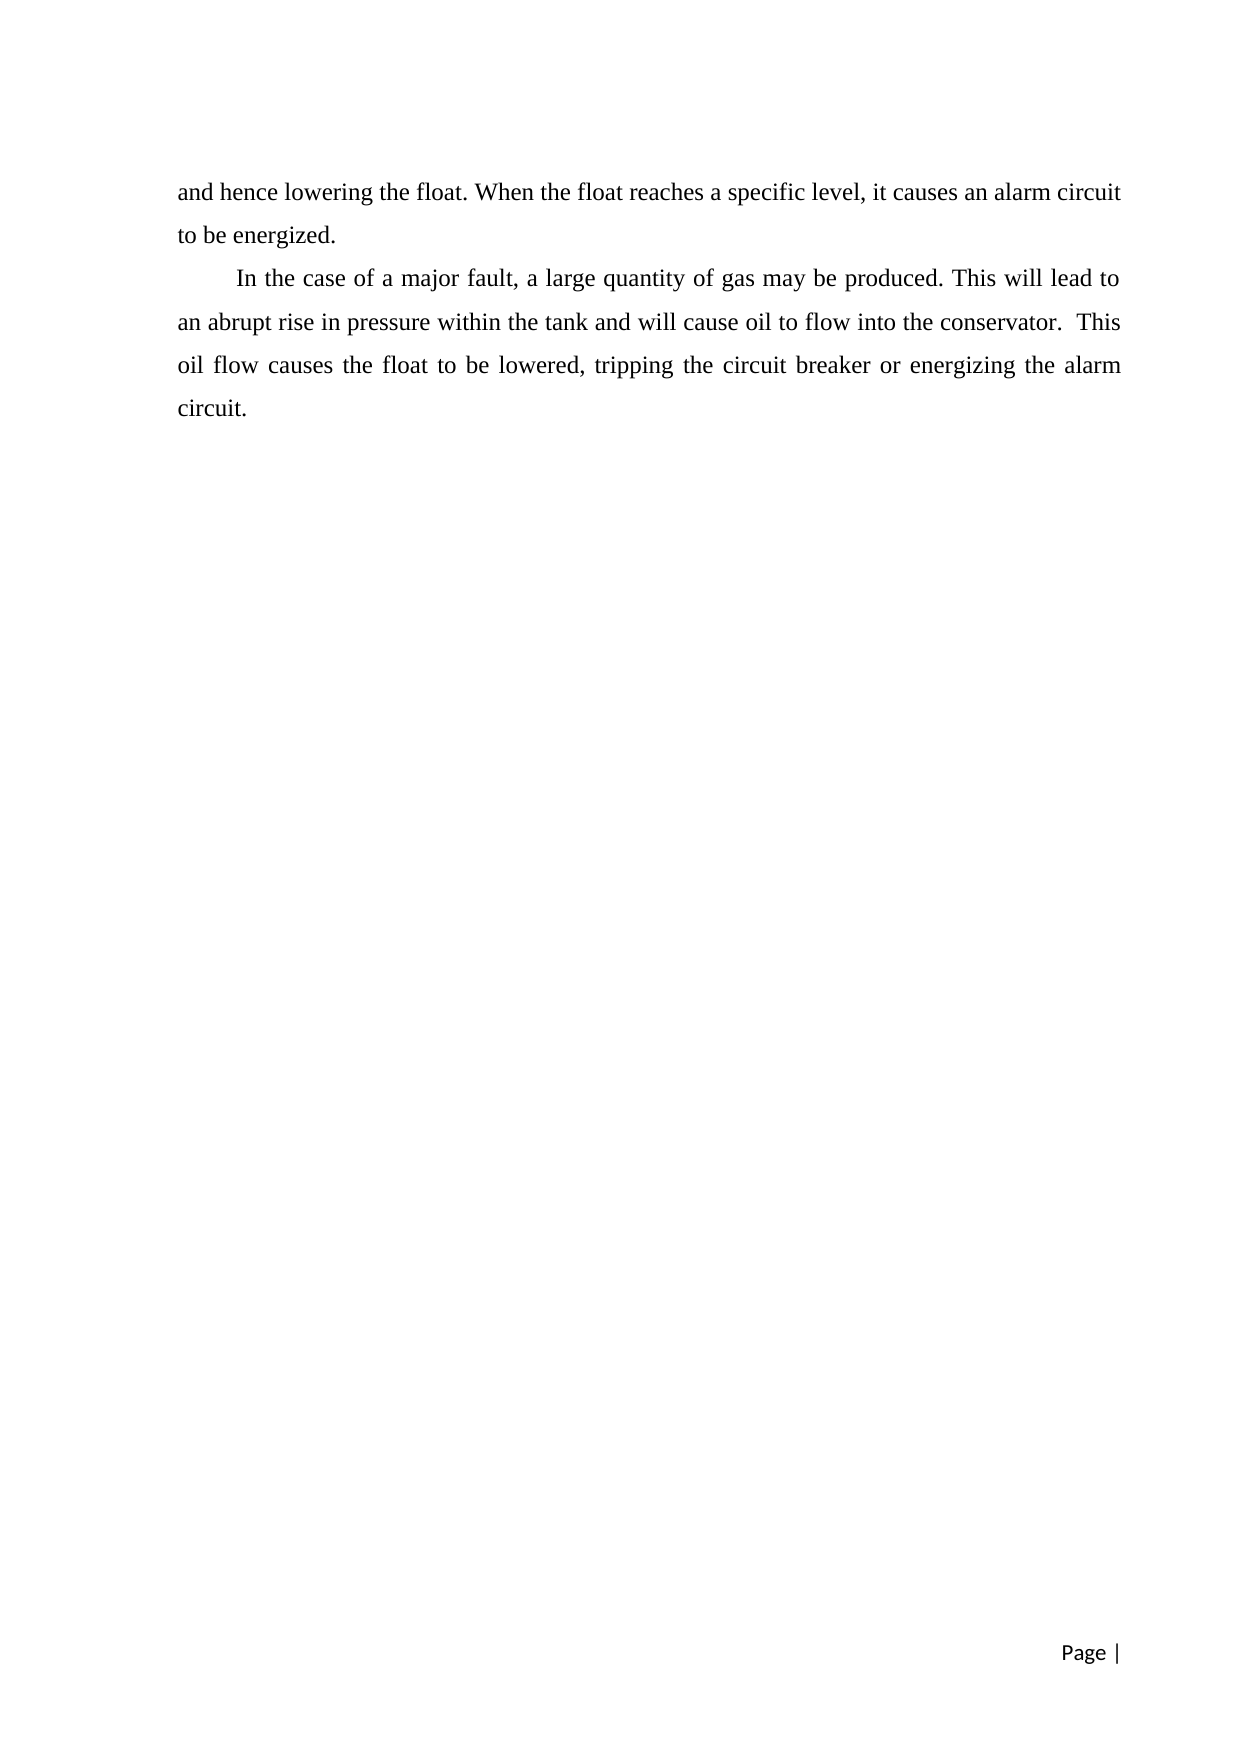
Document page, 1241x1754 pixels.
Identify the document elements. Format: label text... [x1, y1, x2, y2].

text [177, 177, 1122, 249]
text In the case of a major fault, a large quantity of gas may be produced. This will lead to an abrupt rise in pressure within the tank and will cause oil to flow into the conservator. This oil flow causes the float to be lowered, tripping the circuit breaker or energizing the alarm circuit. [177, 263, 1122, 422]
